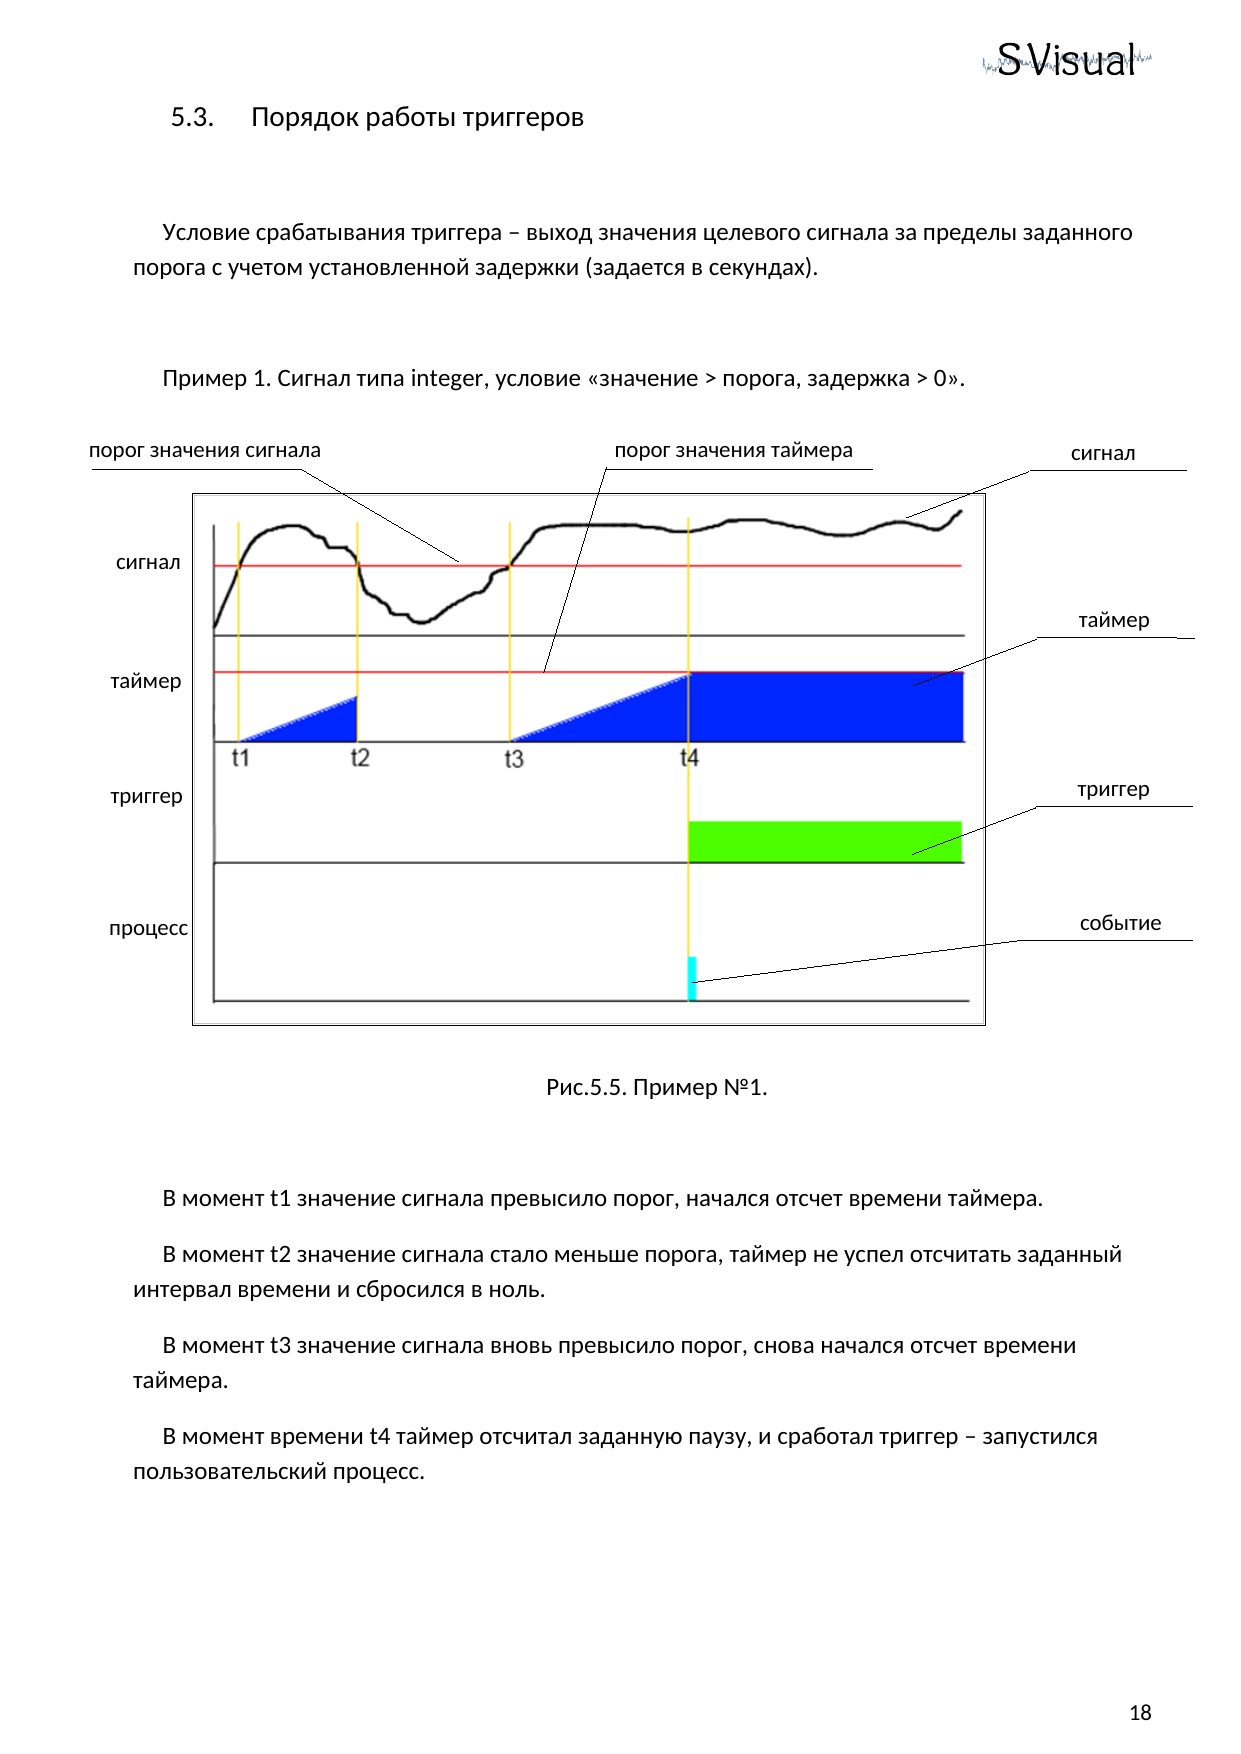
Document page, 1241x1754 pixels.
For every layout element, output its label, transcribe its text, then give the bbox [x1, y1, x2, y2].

picture [982, 29, 1152, 87]
text Пример 1. Сигнал типа integer, условие «значение > порога, задержка > 0». [133, 363, 1152, 393]
text В момент t1 значение сигнала превысило порог, начался отсчет времени таймера. [133, 1182, 1152, 1213]
list Рис.5.5. Пример №1. [133, 1071, 1152, 1101]
text В момент времени t4 таймер отсчитал заданную паузу, и сработал триггер – запустился пользовательский процесс. [133, 1420, 1152, 1518]
text Условие срабатывания триггера – выход значения целевого сигнала за пределы заданного порога с учетом установленной задержки (задается в секундах). [133, 216, 1152, 281]
text В момент t2 значение сигнала стало меньше порога, таймер не успел отсчитать заданный интервал времени и сбросился в ноль. [133, 1238, 1152, 1304]
text В момент t3 значение сигнала вновь превысило порог, снова начался отсчет времени таймера. [133, 1329, 1152, 1394]
list Порядок работы триггеров [170, 98, 1152, 134]
picture [193, 494, 985, 1025]
